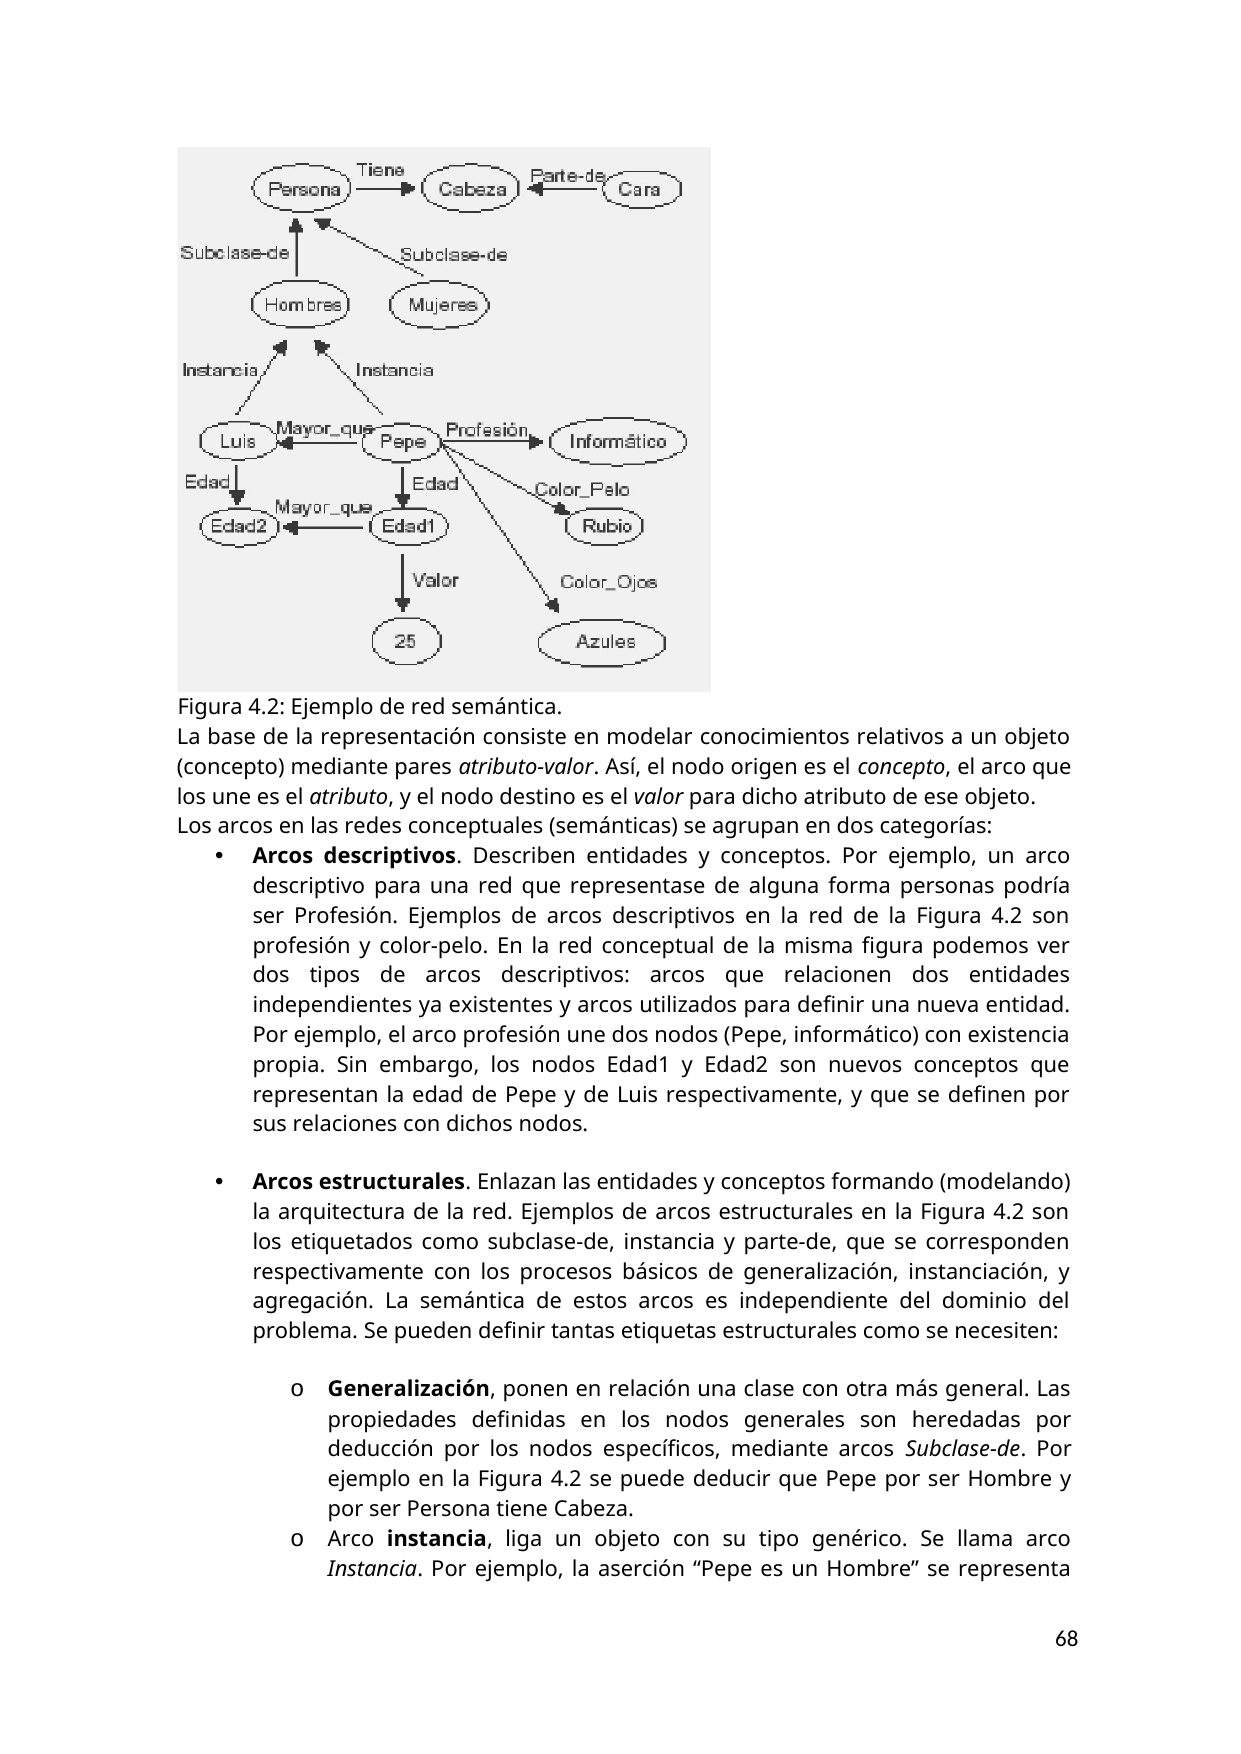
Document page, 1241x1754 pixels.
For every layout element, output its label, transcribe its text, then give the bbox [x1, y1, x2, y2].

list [290, 1523, 1072, 1583]
text Figura 4.2: Ejemplo de red semántica. [177, 691, 1071, 721]
text Los arcos en las redes conceptuales (semánticas) se agrupan en dos categorías: [177, 811, 1072, 840]
picture [177, 147, 711, 692]
list Generalización, ponen en relación una clase con otra más general. Las propiedades definidas en los nodos generales son heredadas por deducción por los nodos específicos, mediante arcos Subclase-de. Por ejemplo en la Figura 4.2 se puede deducir que Pepe por ser Hombre y por ser Persona tiene Cabeza. [290, 1373, 1072, 1523]
list Arcos estructurales. Enlazan las entidades y conceptos formando (modelando) la arquitectura de la red. Ejemplos de arcos estructurales en la Figura 4.2 son los etiquetados como subclase-de, instancia y parte-de, que se corresponden respectivamente con los procesos básicos de generalización, instanciación, y agregación. La semántica de estos arcos es independiente del dominio del problema. Se pueden definir tantas etiquetas estructurales como se necesiten: [215, 1166, 1071, 1345]
text La base de la representación consiste en modelar conocimientos relativos a un objeto (concepto) mediante pares atributo-valor. Así, el nodo origen es el concepto, el arco que los une es el atributo, y el nodo destino es el valor para dicho atributo de ese objeto. [177, 721, 1072, 811]
list Arcos descriptivos. Describen entidades y conceptos. Por ejemplo, un arco descriptivo para una red que representase de alguna forma personas podría ser Profesión. Ejemplos de arcos descriptivos en la red de la Figura 4.2 son profesión y color-pelo. En la red conceptual de la misma figura podemos ver dos tipos de arcos descriptivos: arcos que relacionen dos entidades independientes ya existentes y arcos utilizados para definir una nueva entidad. Por ejemplo, el arco profesión une dos nodos (Pepe, informático) con existencia propia. Sin embargo, los nodos Edad1 y Edad2 son nuevos conceptos que representan la edad de Pepe y de Luis respectivamente, y que se definen por sus relaciones con dichos nodos. [215, 840, 1071, 1138]
